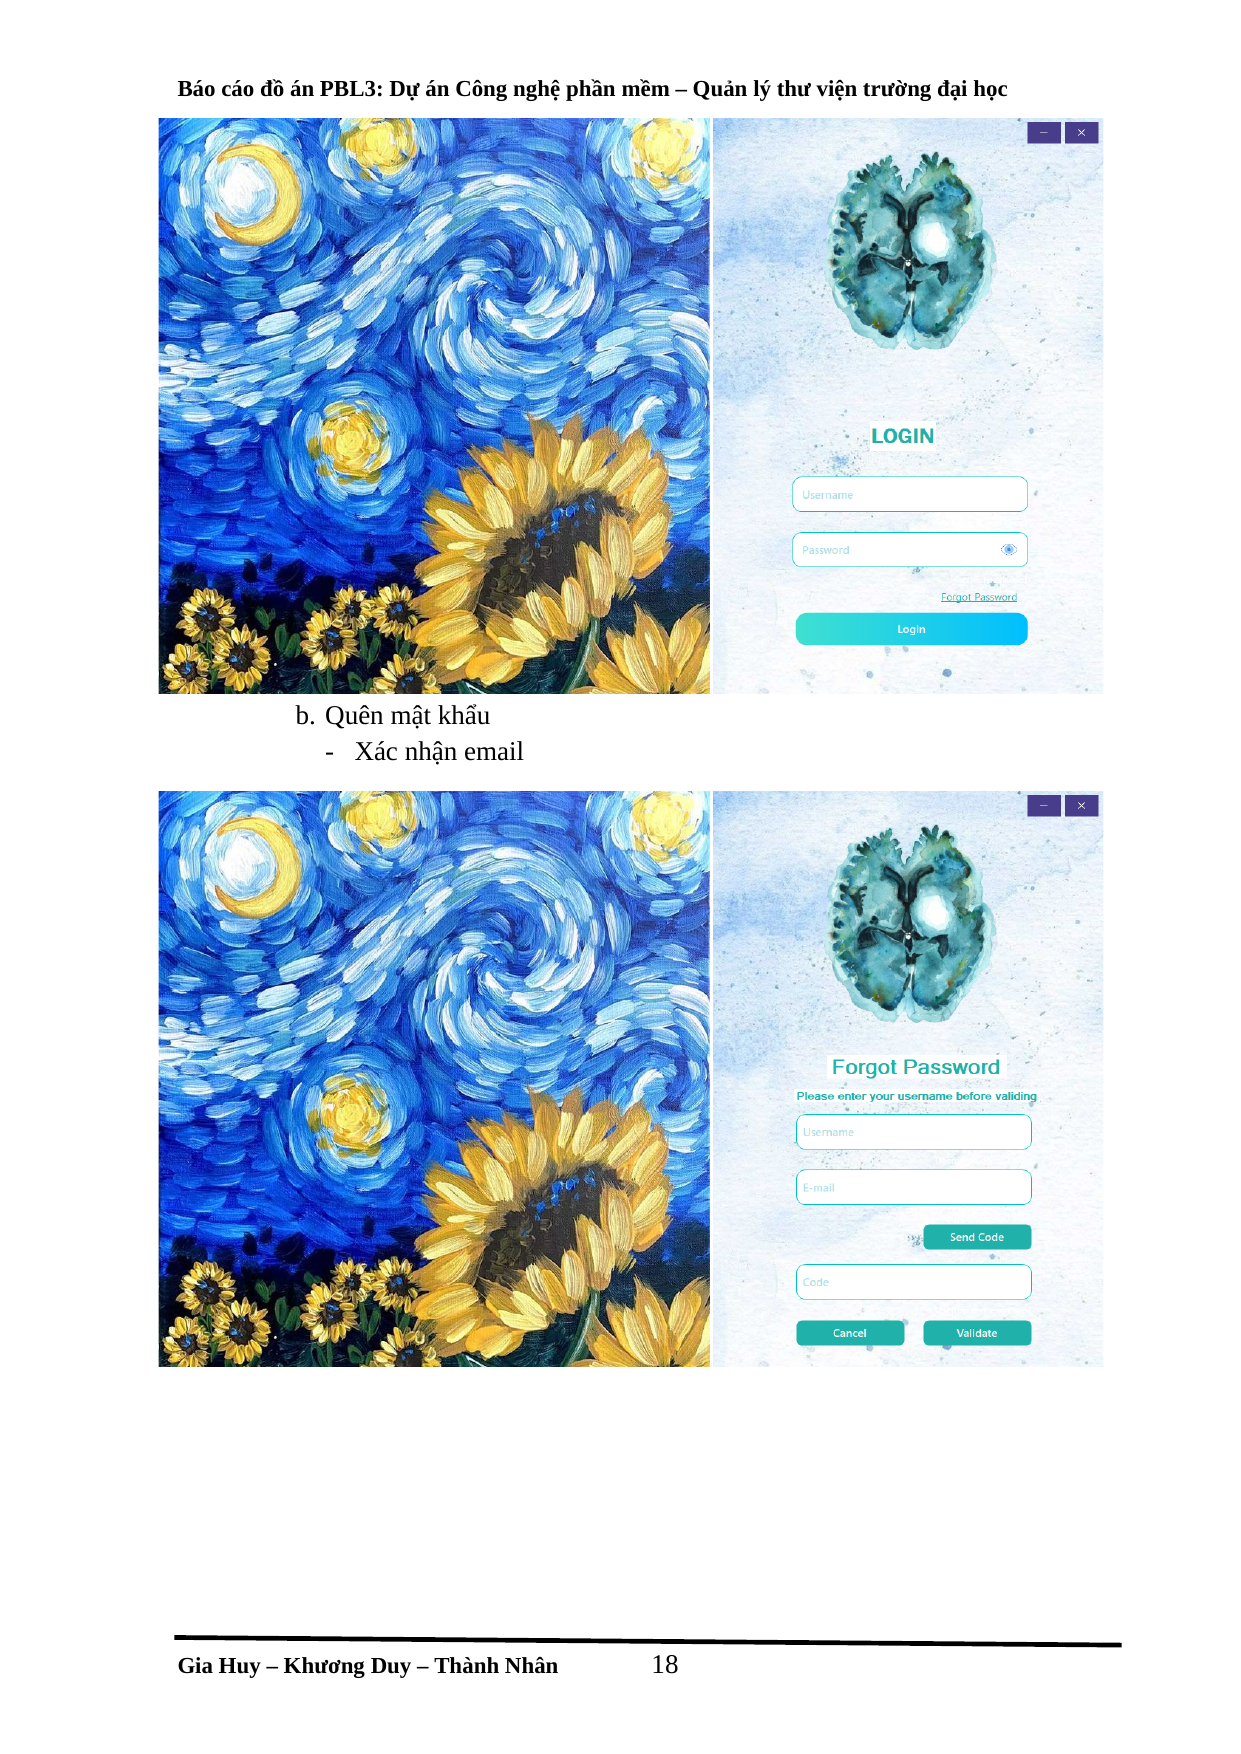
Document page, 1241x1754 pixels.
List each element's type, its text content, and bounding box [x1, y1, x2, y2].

list Xác nhận email [325, 734, 1122, 766]
picture [158, 118, 1104, 694]
picture [158, 791, 1104, 1367]
list Quên mật khẩu [295, 699, 1122, 730]
